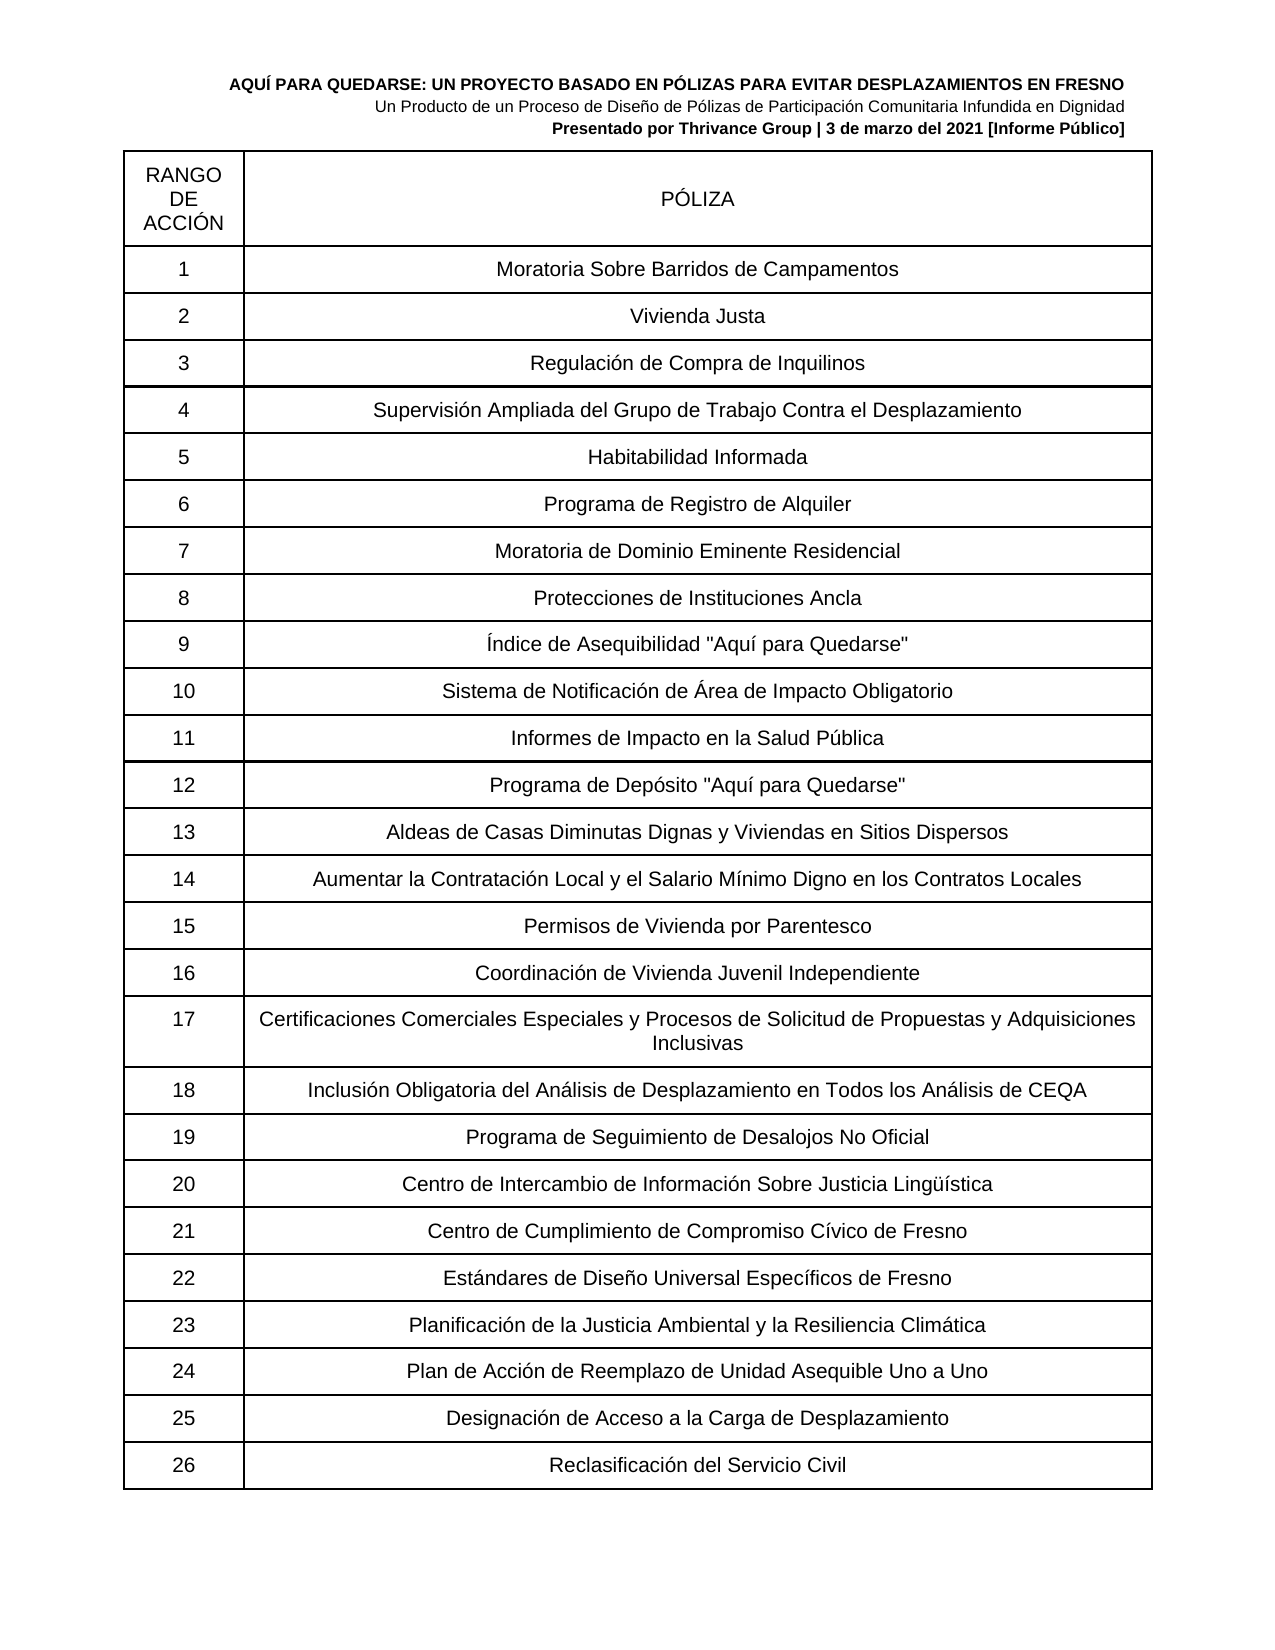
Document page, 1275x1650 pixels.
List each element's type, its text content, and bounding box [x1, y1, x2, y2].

table_cell 6 [125, 481, 243, 526]
table_header RANGO DE ACCIÓN [125, 152, 243, 245]
table_cell Sistema de Notificación de Área de Impacto Obligatorio [245, 669, 1151, 713]
table_cell 19 [125, 1115, 243, 1159]
table_cell Informes de Impacto en la Salud Pública [245, 716, 1151, 760]
table_cell 20 [125, 1161, 243, 1206]
table_header PÓLIZA [245, 152, 1151, 245]
table_cell 16 [125, 950, 243, 995]
table_cell Habitabilidad Informada [245, 434, 1151, 479]
table_cell 25 [125, 1396, 243, 1441]
table_cell Programa de Registro de Alquiler [245, 481, 1151, 526]
table_cell 23 [125, 1302, 243, 1347]
table_cell 17 [125, 997, 243, 1066]
table_cell Vivienda Justa [245, 294, 1151, 338]
table_cell 18 [125, 1068, 243, 1112]
table_cell Designación de Acceso a la Carga de Desplazamiento [245, 1396, 1151, 1441]
table_cell Centro de Cumplimiento de Compromiso Cívico de Fresno [245, 1208, 1151, 1253]
table_cell Protecciones de Instituciones Ancla [245, 575, 1151, 620]
table_cell Índice de Asequibilidad "Aquí para Quedarse" [245, 622, 1151, 667]
table_cell 21 [125, 1208, 243, 1253]
table_cell Regulación de Compra de Inquilinos [245, 341, 1151, 385]
table_cell Aldeas de Casas Diminutas Dignas y Viviendas en Sitios Dispersos [245, 809, 1151, 854]
table_cell Moratoria de Dominio Eminente Residencial [245, 528, 1151, 573]
table_cell Reclasificación del Servicio Civil [245, 1443, 1151, 1487]
table_cell Moratoria Sobre Barridos de Campamentos [245, 247, 1151, 292]
table_cell 24 [125, 1349, 243, 1394]
table_cell 4 [125, 388, 243, 432]
table_cell Permisos de Vivienda por Parentesco [245, 903, 1151, 948]
table_cell 8 [125, 575, 243, 620]
table_cell 7 [125, 528, 243, 573]
table_cell 26 [125, 1443, 243, 1487]
table_cell 22 [125, 1255, 243, 1300]
table_cell Planificación de la Justicia Ambiental y la Resiliencia Climática [245, 1302, 1151, 1347]
table_cell Certificaciones Comerciales Especiales y Procesos de Solicitud de Propuestas y Adquisiciones Inclusivas [245, 997, 1151, 1066]
table_cell 12 [125, 763, 243, 807]
table_cell Coordinación de Vivienda Juvenil Independiente [245, 950, 1151, 995]
table_cell Aumentar la Contratación Local y el Salario Mínimo Digno en los Contratos Locales [245, 856, 1151, 901]
table_cell 3 [125, 341, 243, 385]
table_cell 9 [125, 622, 243, 667]
table_cell 10 [125, 669, 243, 713]
table_cell 13 [125, 809, 243, 854]
table_cell Programa de Seguimiento de Desalojos No Oficial [245, 1115, 1151, 1159]
table_cell 14 [125, 856, 243, 901]
table_cell Plan de Acción de Reemplazo de Unidad Asequible Uno a Uno [245, 1349, 1151, 1394]
table_cell Centro de Intercambio de Información Sobre Justicia Lingüística [245, 1161, 1151, 1206]
table_cell 1 [125, 247, 243, 292]
table_cell 15 [125, 903, 243, 948]
table_cell 2 [125, 294, 243, 338]
table_cell Estándares de Diseño Universal Específicos de Fresno [245, 1255, 1151, 1300]
table_cell Inclusión Obligatoria del Análisis de Desplazamiento en Todos los Análisis de CEQA [245, 1068, 1151, 1112]
table_cell 5 [125, 434, 243, 479]
table_cell 11 [125, 716, 243, 760]
table_cell Supervisión Ampliada del Grupo de Trabajo Contra el Desplazamiento [245, 388, 1151, 432]
table_cell Programa de Depósito "Aquí para Quedarse" [245, 763, 1151, 807]
